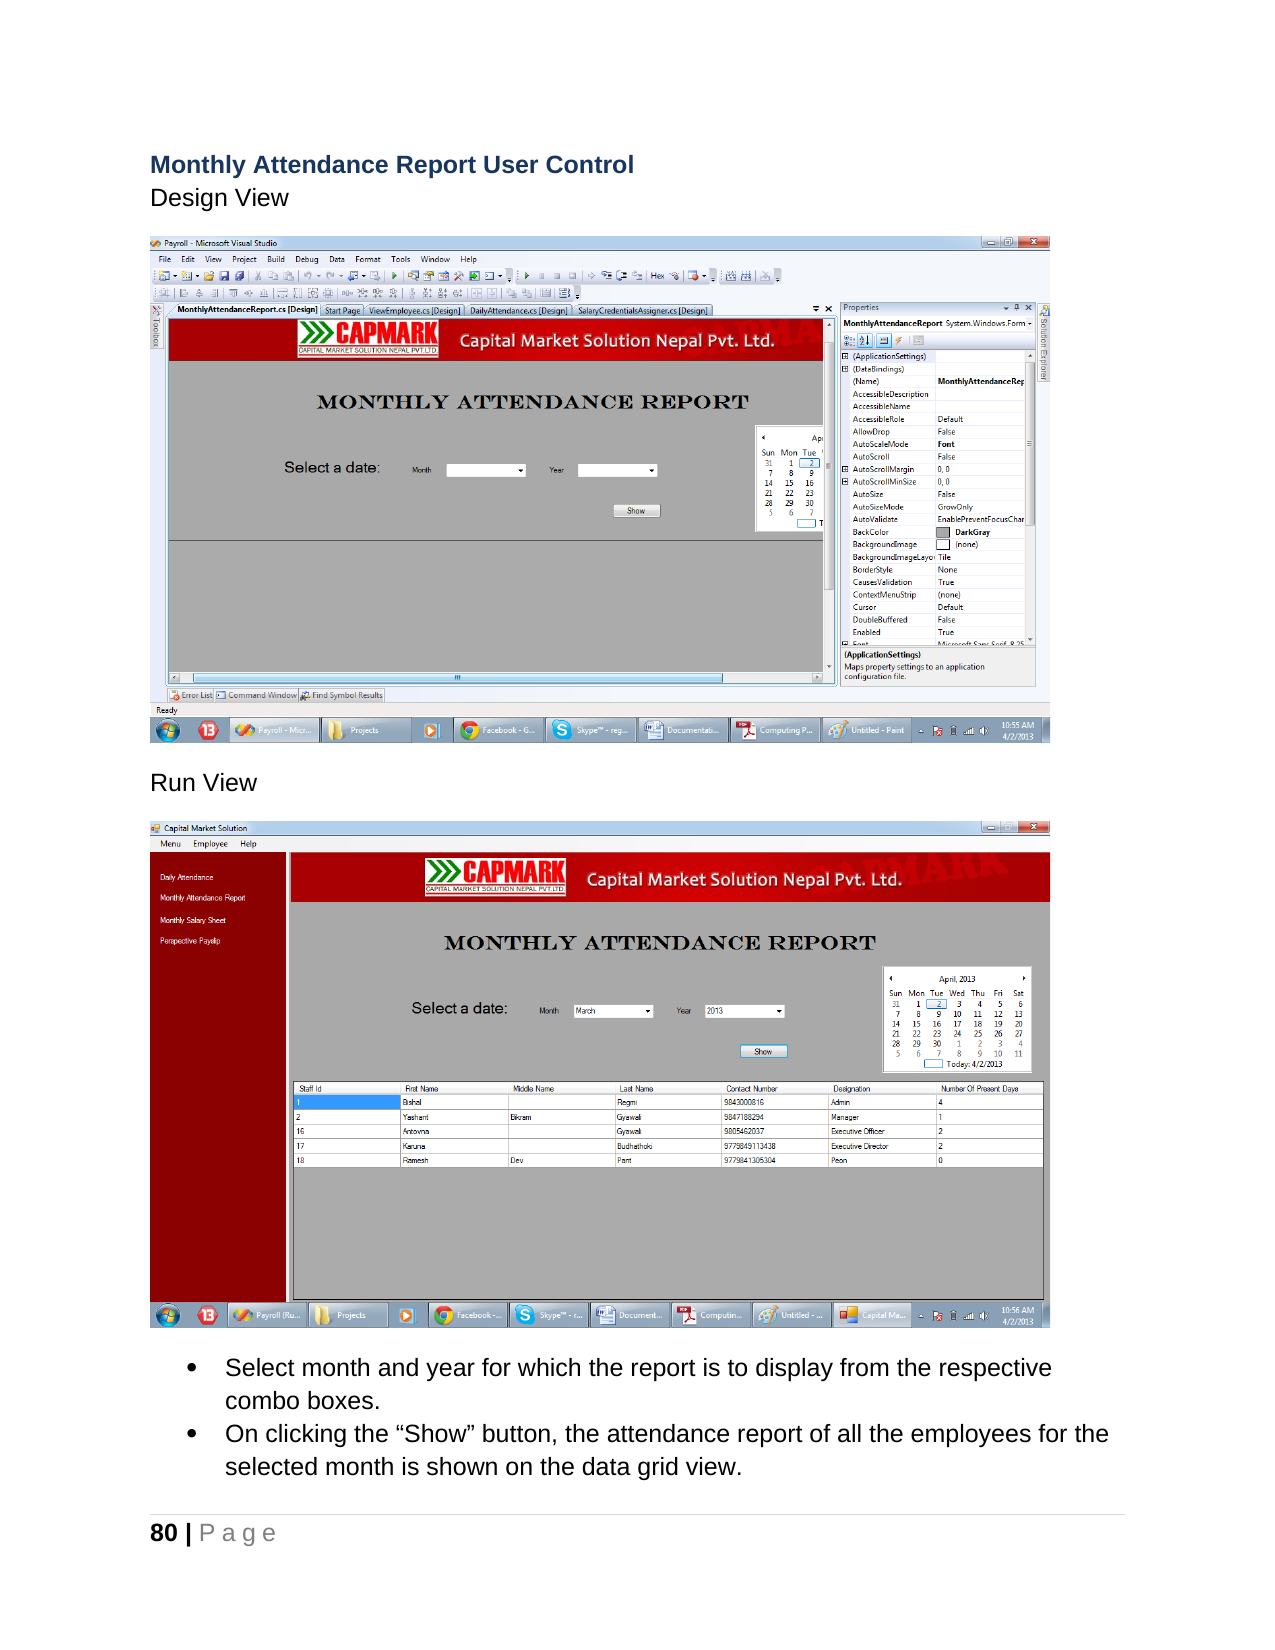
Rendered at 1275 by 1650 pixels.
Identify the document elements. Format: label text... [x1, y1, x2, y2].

picture [150, 821, 1050, 1328]
picture [150, 236, 1050, 743]
text Run View [150, 768, 1125, 797]
list Select month and year for which the report is to display from the respective combo boxes. [187, 1353, 1125, 1415]
subtitle Monthly Attendance Report User Control [150, 150, 1125, 179]
text Design View [150, 183, 1125, 212]
list On clicking the “Show” button, the attendance report of all the employees for the selected month is shown on the data grid view. [187, 1419, 1125, 1481]
